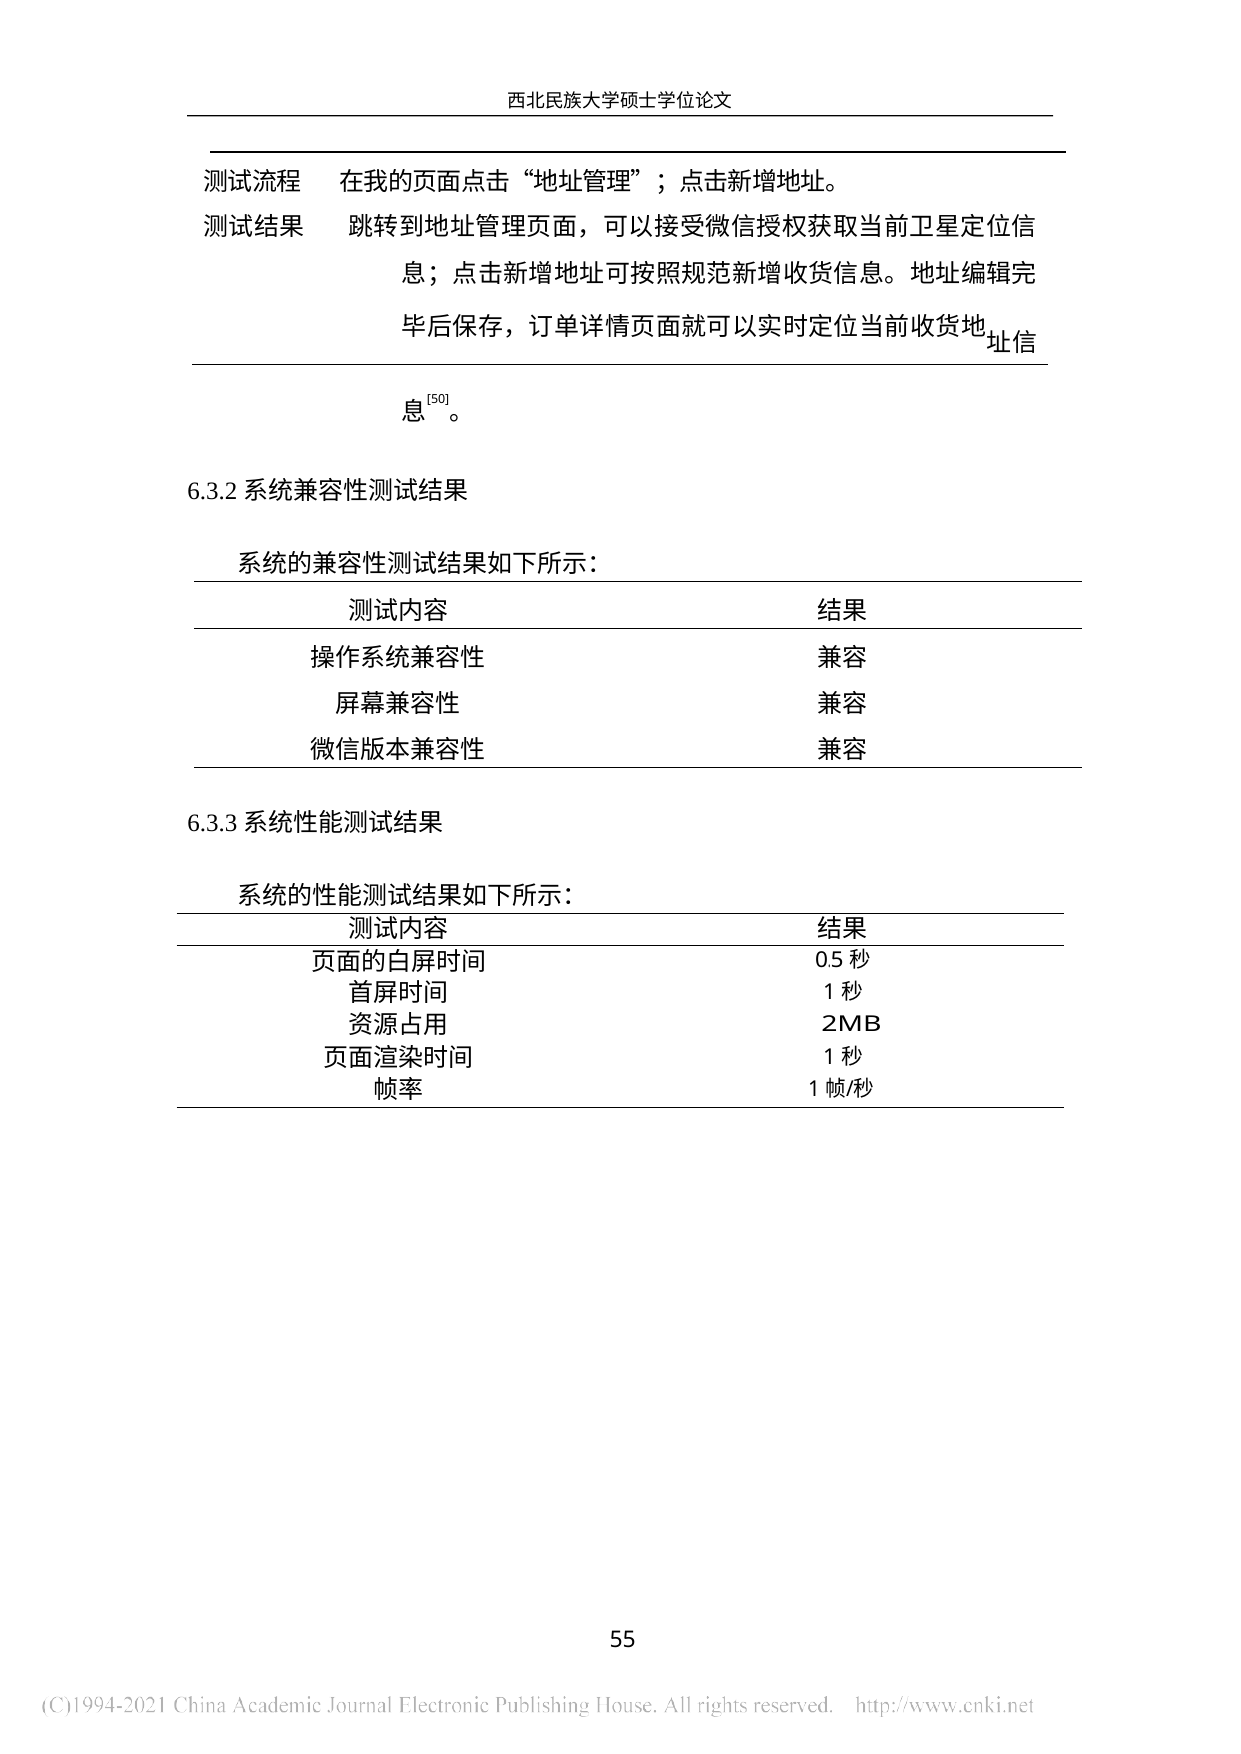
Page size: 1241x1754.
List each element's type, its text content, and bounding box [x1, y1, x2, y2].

table_cell 资源占用 [177, 1010, 647, 1042]
text 操作系统兼容性 兼容 [162, 637, 867, 674]
text 系统的兼容性测试结果如下所示： [237, 544, 1096, 580]
text 屏幕兼容性 兼容 [162, 683, 867, 719]
text 测试结果 跳转到地址管理页面，可以接受微信授权获取当前卫星定位信息；点击新增地址可按照规范新增收货信息。地址编辑完毕后保存，订单详情页面就可以实时定位当前收货地址信息[50]。 [203, 207, 1037, 428]
table_cell 首屏时间 [177, 977, 647, 1009]
text 系统的性能测试结果如下所示： [237, 876, 1096, 912]
table_cell 1 秒 [647, 1042, 1064, 1074]
table_cell 页面的白屏时间 [177, 946, 647, 977]
list 系统性能测试结果 [187, 803, 1096, 839]
table_cell 帧率 [177, 1074, 647, 1107]
picture [42, 1696, 832, 1717]
picture [855, 1696, 1034, 1717]
table_cell 0.5 秒 [647, 946, 1064, 977]
text 测试内容 结果 [162, 591, 867, 627]
table_cell 1 秒 [647, 977, 1064, 1009]
table_cell 2MB [647, 1010, 1064, 1042]
table_header 结果 [647, 914, 1064, 945]
list 系统兼容性测试结果 [187, 471, 1096, 507]
text 测试流程 在我的页面点击“地址管理”；点击新增地址。 [203, 161, 1096, 197]
table_cell 页面渲染时间 [177, 1042, 647, 1074]
text 微信版本兼容性 兼容 [162, 729, 867, 766]
table_header 测试内容 [177, 914, 647, 945]
table_cell 1 帧/秒 [647, 1074, 1064, 1107]
